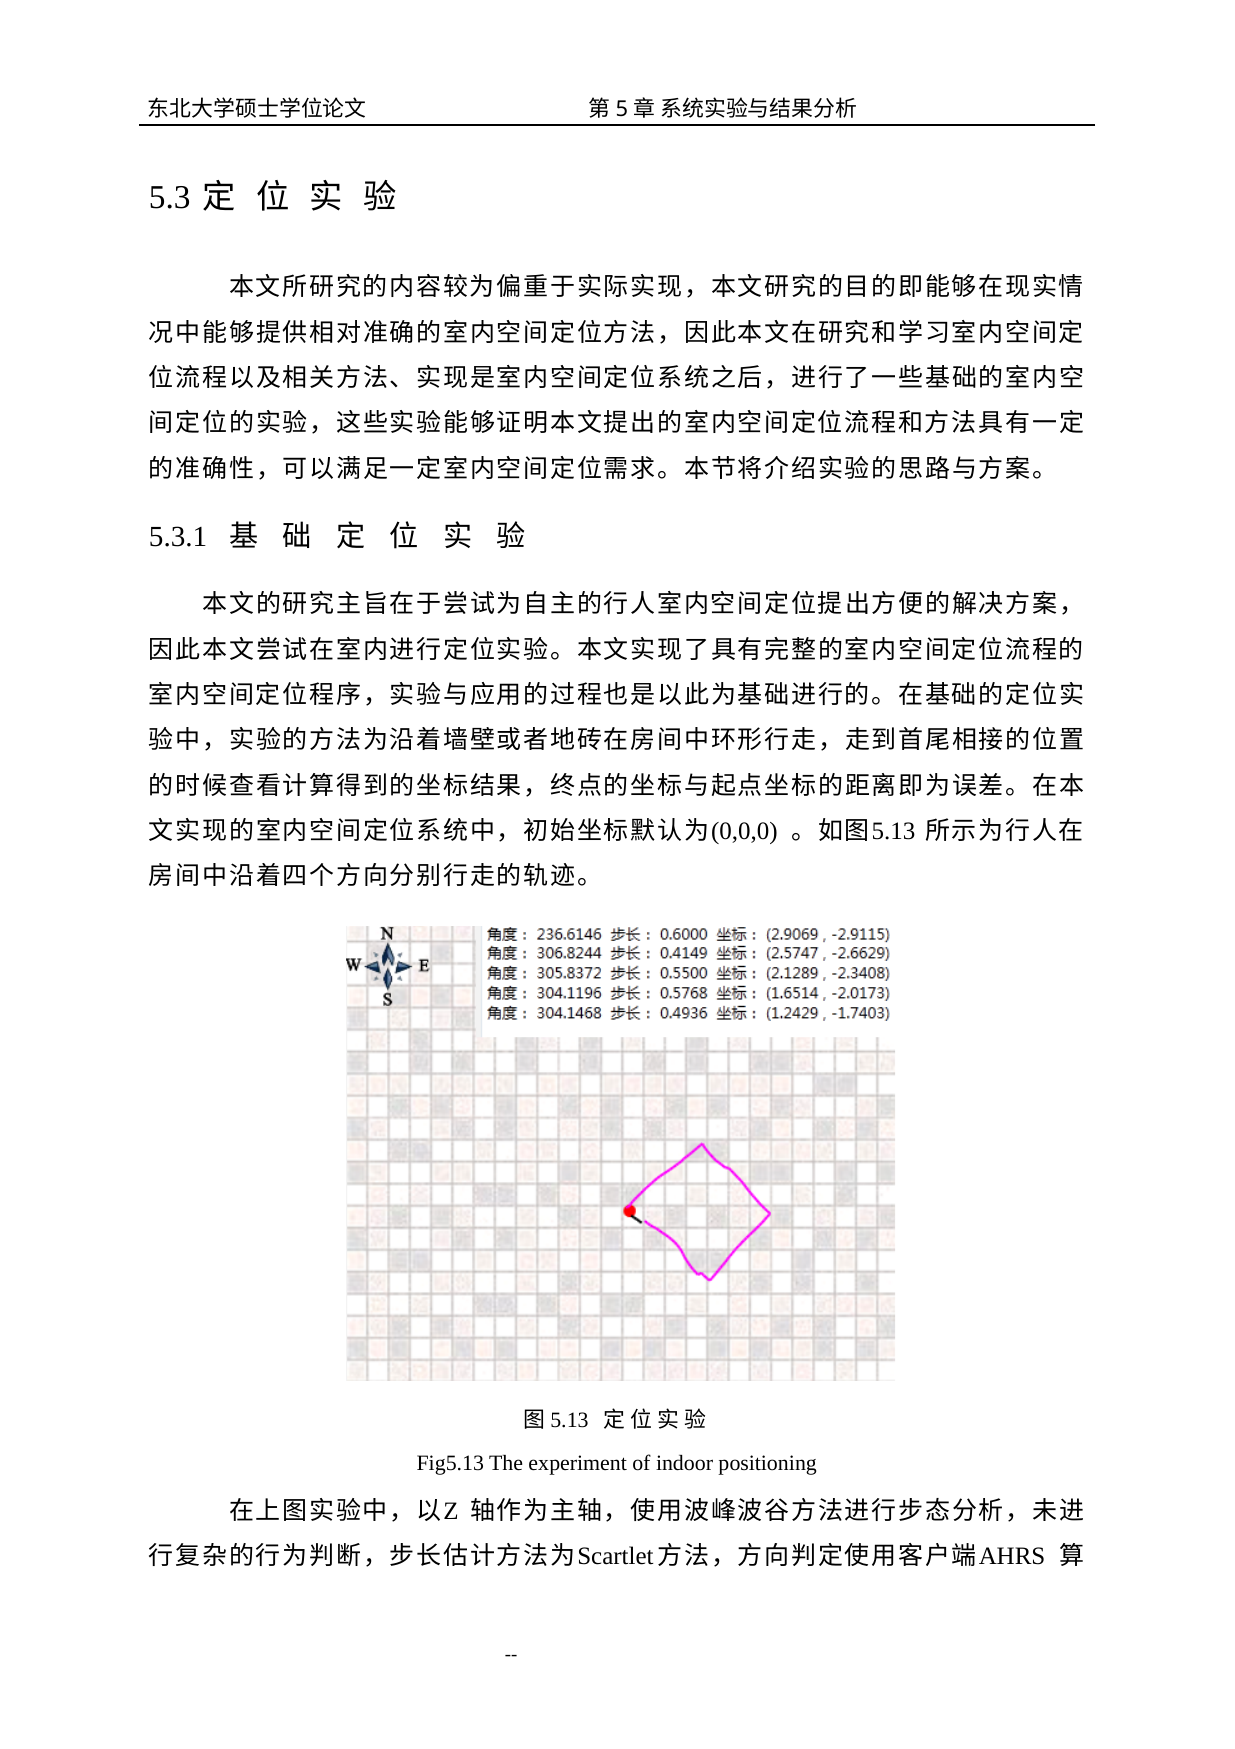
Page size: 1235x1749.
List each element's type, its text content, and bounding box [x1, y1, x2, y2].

text Fig5.13 The experiment of indoor positioning [149, 1440, 1086, 1486]
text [149, 1486, 1086, 1576]
text 本文的研究主旨在于尝试为自主的行人室内空间定位提出方便的解决方案，因此本文尝试在室内进行定位实验。本文实现了具有完整的室内空间定位流程的室内空间定位程序，实验与应用的过程也是以此为基础进行的。在基础的定位实验中，实验的方法为沿着墙壁或者地砖在房间中环形行走，走到首尾相接的位置的时候查看计算得到的坐标结果，终点的坐标与起点坐标的距离即为误差。在本文实现的室内空间定位系统中，初始坐标默认为(0,0,0)。如图5.13所示为行人在房间中沿着四个方向分别行走的轨迹。 [149, 579, 1086, 897]
picture [346, 926, 896, 1381]
subtitle 基础定位实验 [149, 511, 1086, 557]
subtitle 定位实验 [149, 149, 1086, 240]
text 本文所研究的内容较为偏重于实际实现，本文研究的目的即能够在现实情况中能够提供相对准确的室内空间定位方法，因此本文在研究和学习室内空间定位流程以及相关方法、实现是室内空间定位系统之后，进行了一些基础的室内空间定位的实验，这些实验能够证明本文提出的室内空间定位流程和方法具有一定的准确性，可以满足一定室内空间定位需求。本节将介绍实验的思路与方案。 [149, 262, 1086, 489]
